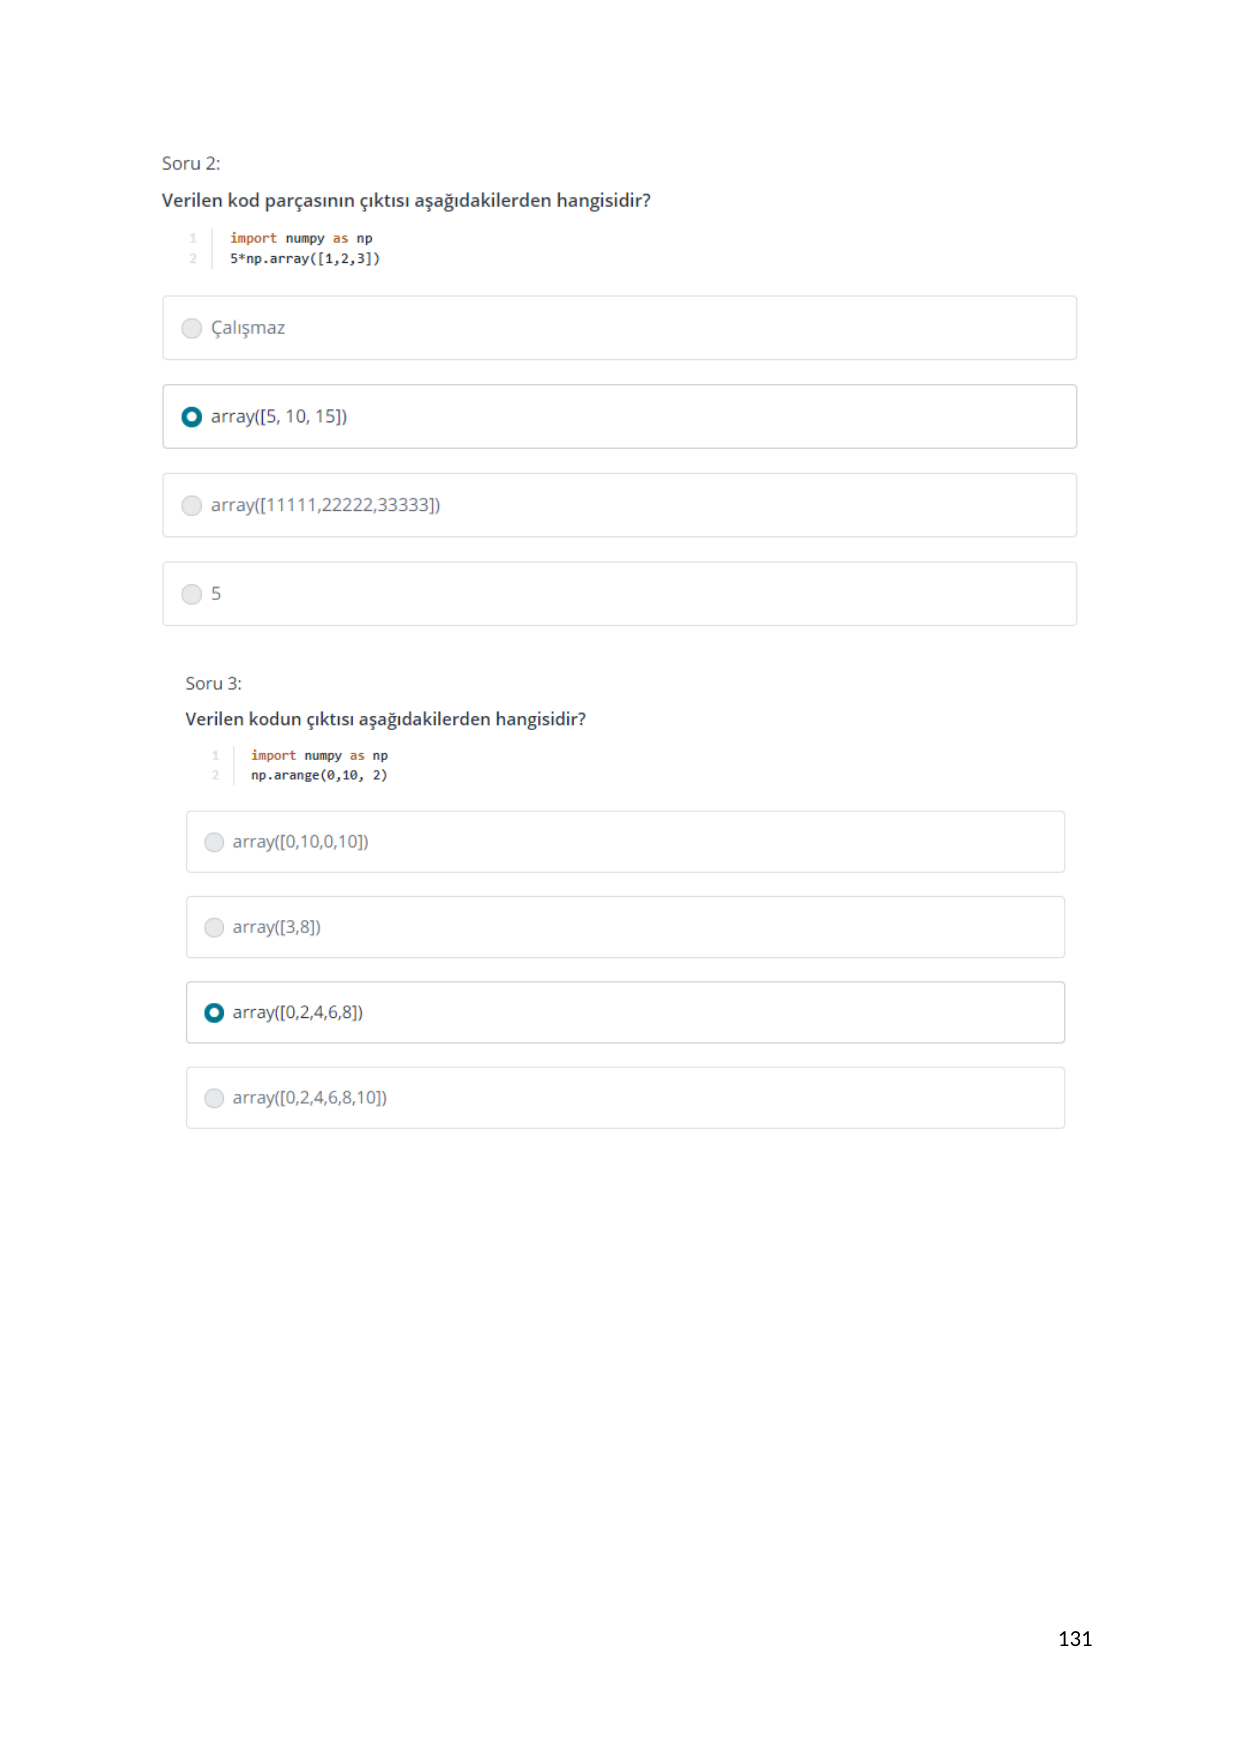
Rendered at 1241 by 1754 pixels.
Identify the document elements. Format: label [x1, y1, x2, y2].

picture [147, 147, 1093, 637]
picture [147, 655, 1093, 1152]
